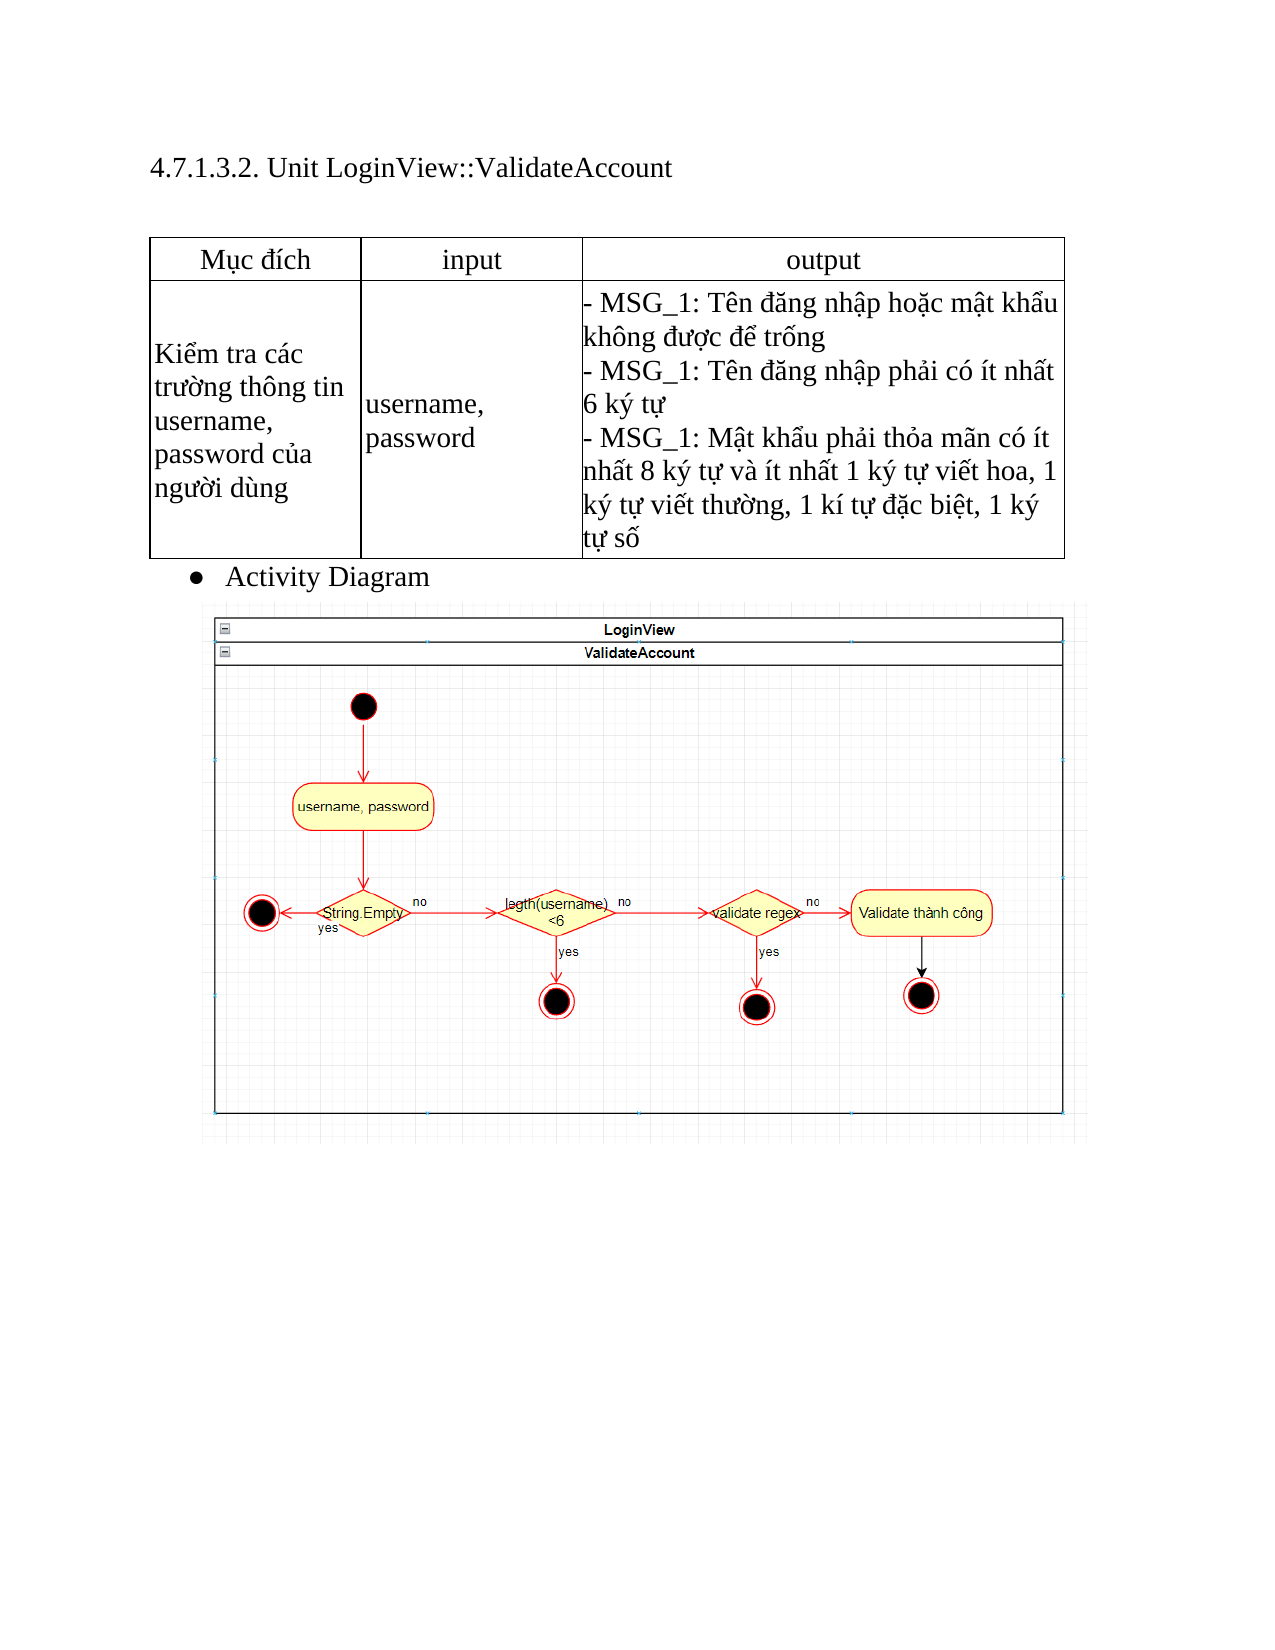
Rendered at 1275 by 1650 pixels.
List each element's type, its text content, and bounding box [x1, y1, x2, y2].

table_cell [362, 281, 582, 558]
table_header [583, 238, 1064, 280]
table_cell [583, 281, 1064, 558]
list Activity Diagram [187, 559, 1125, 593]
text 4.7.1.3.2. Unit LoginView::ValidateAccount [150, 150, 1125, 183]
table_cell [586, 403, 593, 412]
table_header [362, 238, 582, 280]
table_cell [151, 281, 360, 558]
picture [201, 602, 1088, 1144]
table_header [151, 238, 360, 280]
